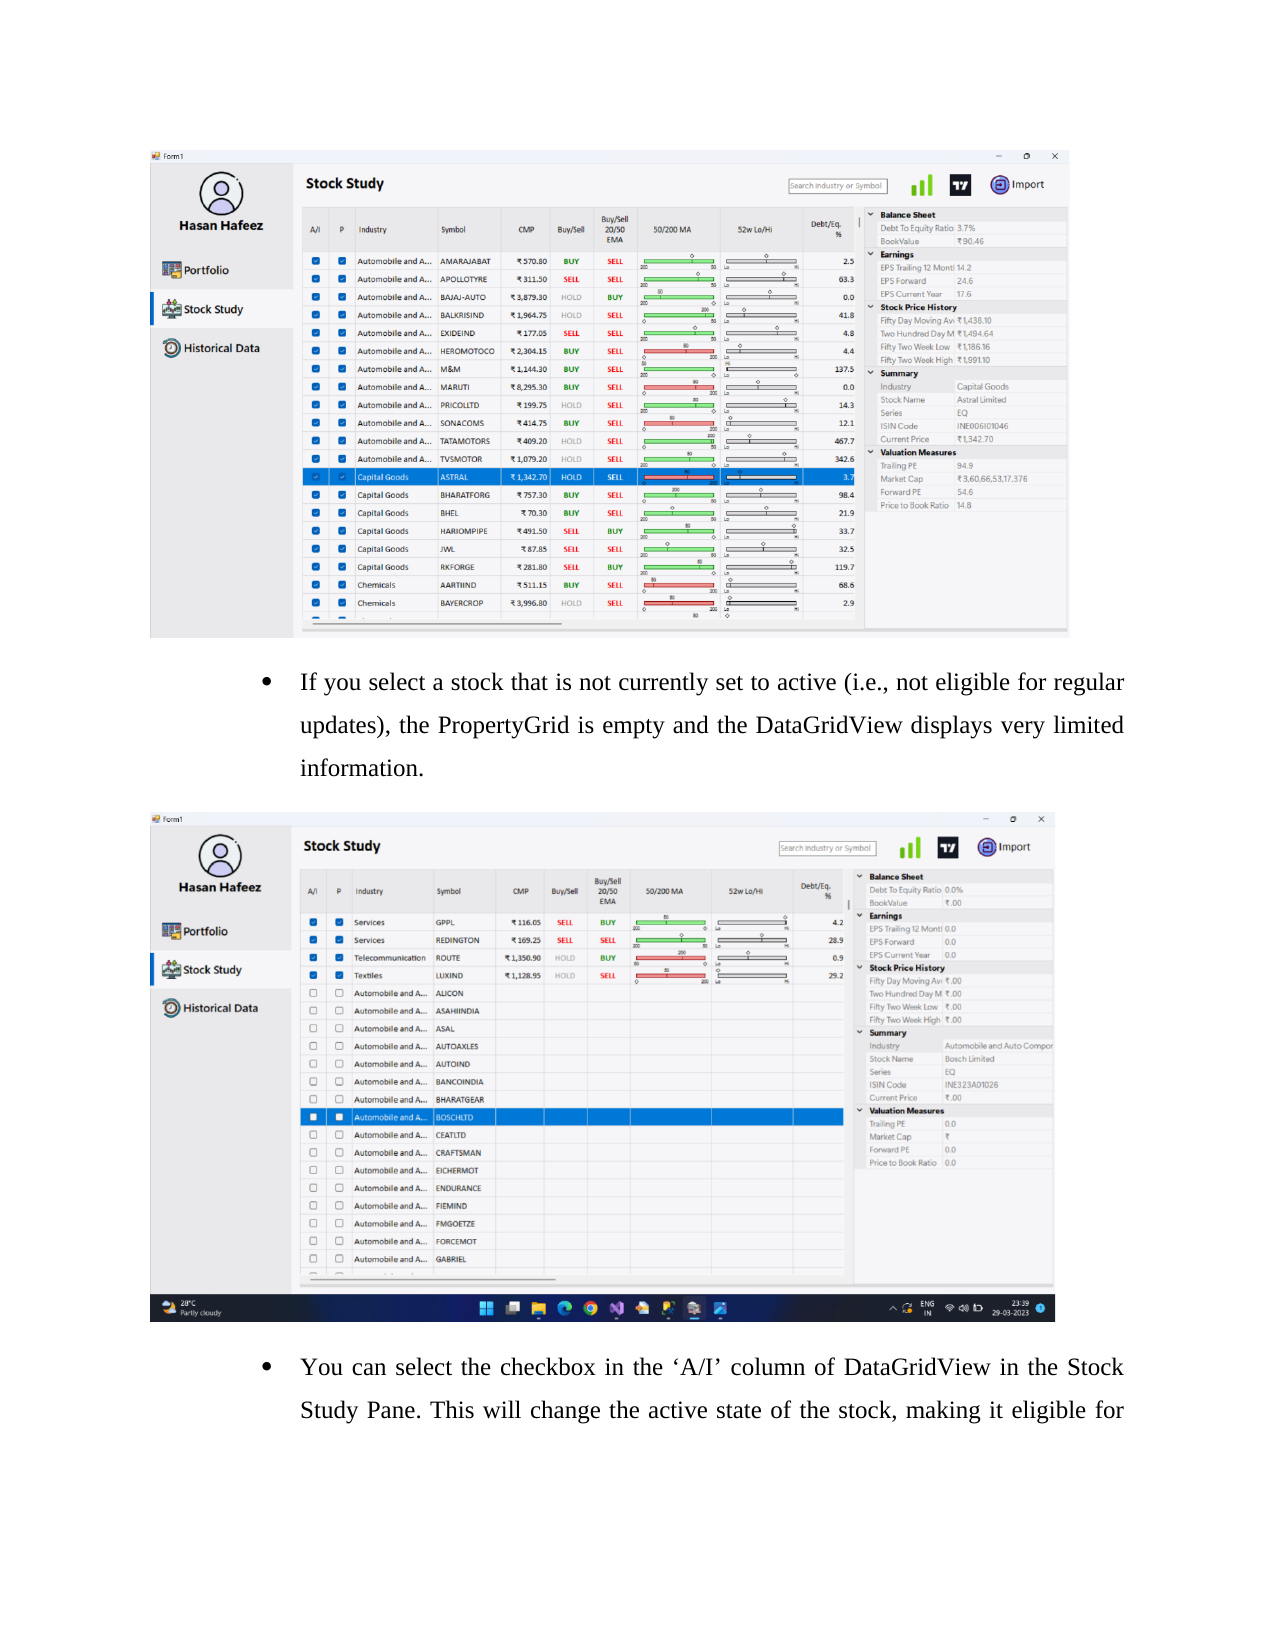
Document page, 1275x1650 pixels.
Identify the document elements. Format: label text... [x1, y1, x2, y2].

picture [150, 150, 1070, 638]
list If you select a stock that is not currently set to active (i.e., not eligible for regular updates), the PropertyGrid is empty and the DataGridView displays very limited information. [262, 667, 1125, 782]
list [262, 1352, 1125, 1424]
picture [150, 812, 1055, 1322]
